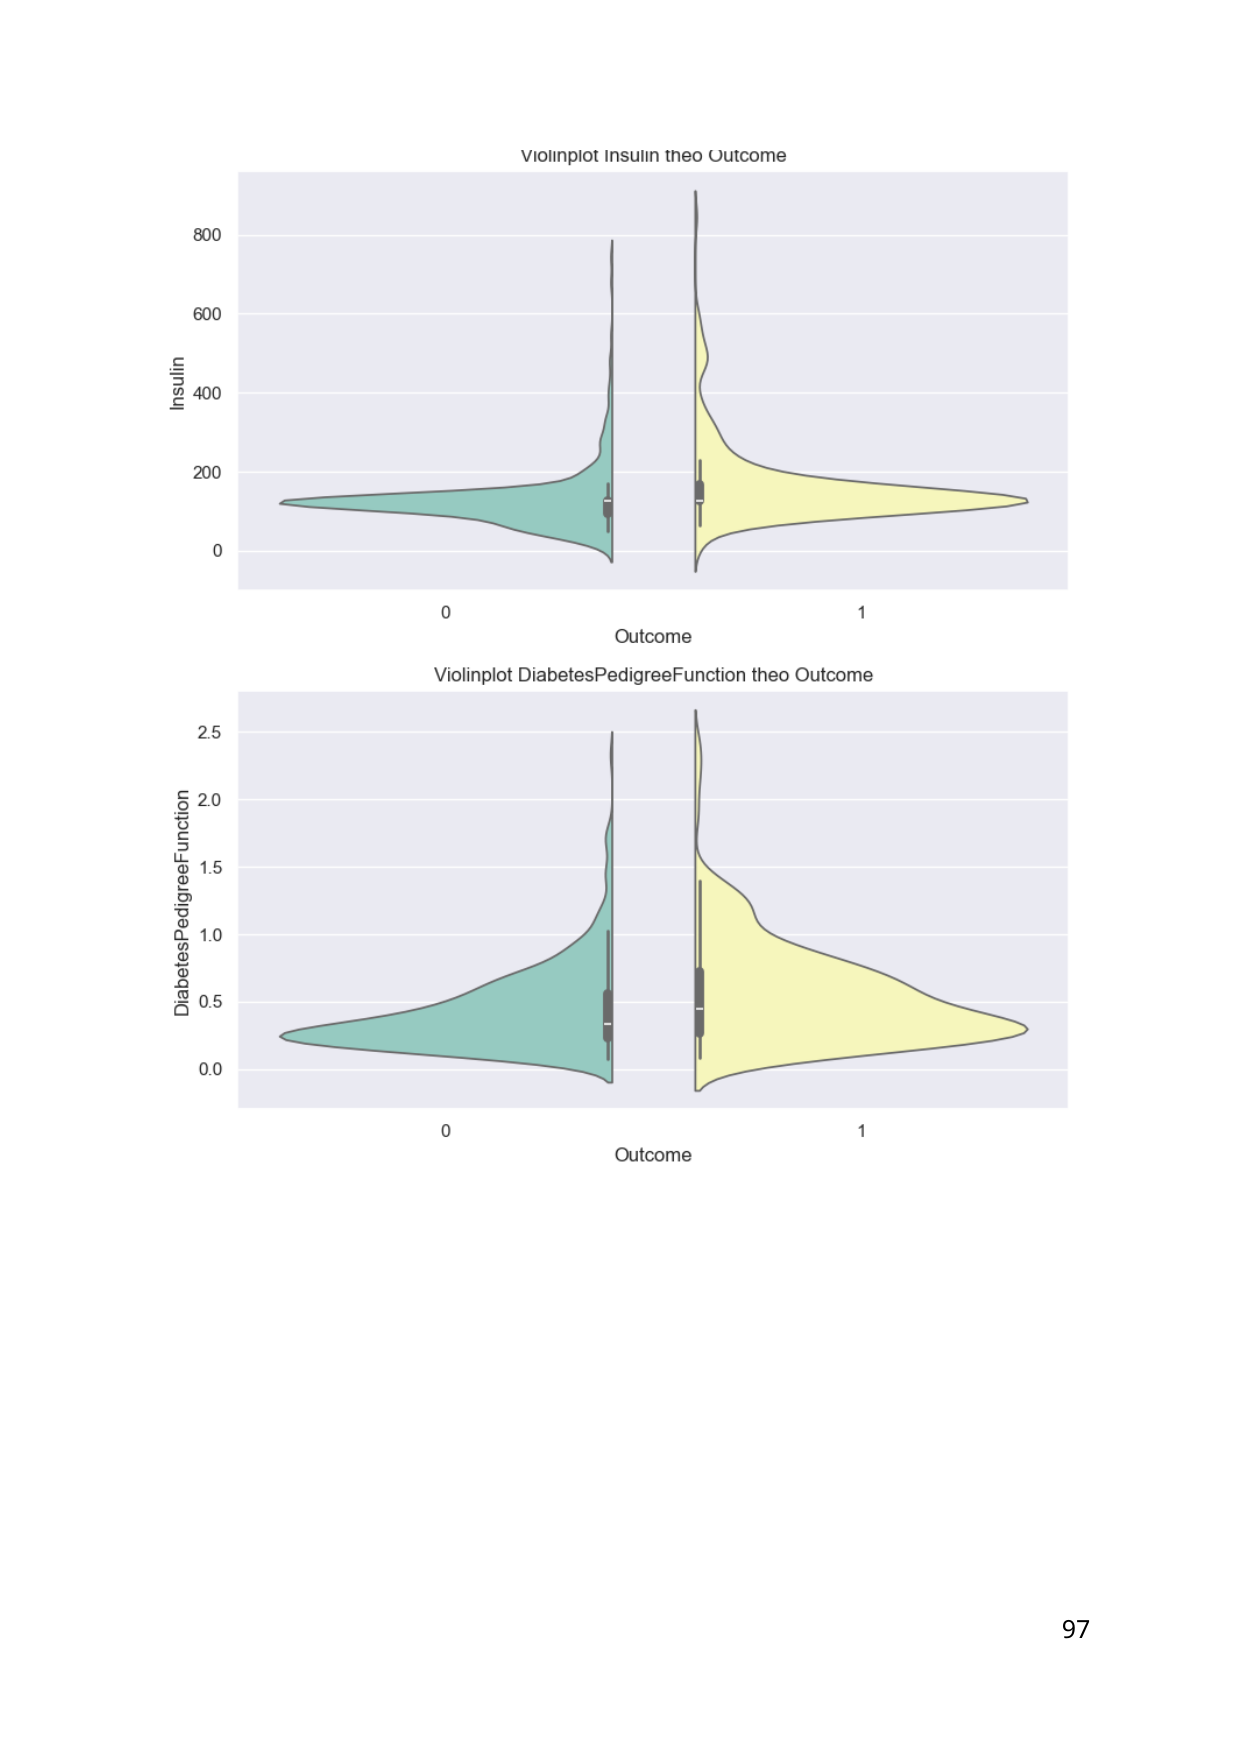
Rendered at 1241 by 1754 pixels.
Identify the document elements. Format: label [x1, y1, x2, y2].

picture [150, 150, 1091, 1172]
